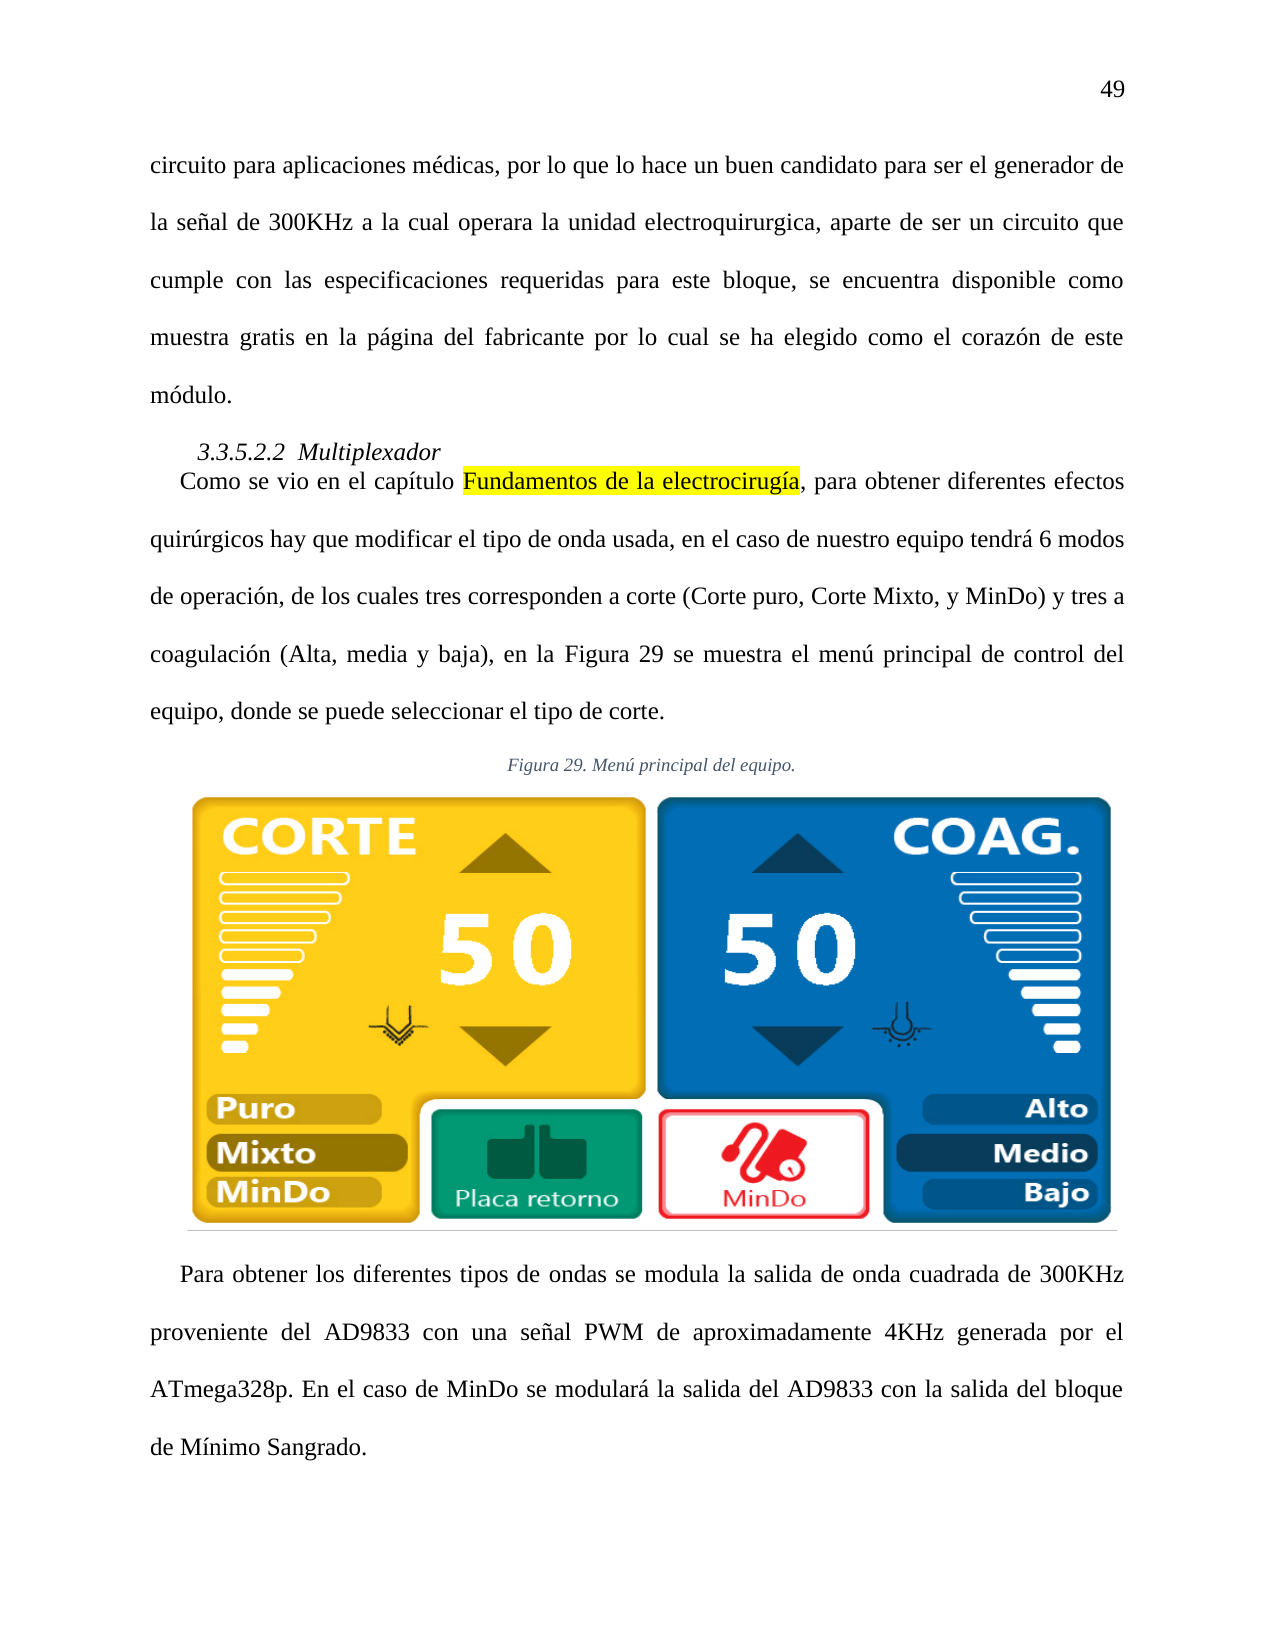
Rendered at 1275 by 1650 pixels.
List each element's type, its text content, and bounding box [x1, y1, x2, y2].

text Para obtener los diferentes tipos de ondas se modula la salida de onda cuadrada de 300KHz proveniente del AD9833 con una señal PWM de aproximadamente 4KHz generada por el ATmega328p. En el caso de MinDo se modulará la salida del AD9833 con la salida del bloque de Mínimo Sangrado. [150, 1259, 1125, 1460]
subtitle Multiplexador [150, 437, 1125, 466]
text Figura 29. Menú principal del equipo. [150, 754, 1125, 775]
text Como se vio en el capítulo Fundamentos de la electrocirugía, para obtener diferentes efectos quirúrgicos hay que modificar el tipo de onda usada, en el caso de nuestro equipo tendrá 6 modos de operación, de los cuales tres corresponden a corte (Corte puro, Corte Mixto, y MinDo) y tres a coagulación (Alta, media y baja), en la Figura 29 se muestra el menú principal de control del equipo, donde se puede seleccionar el tipo de corte. [150, 466, 1125, 725]
picture [187, 796, 1118, 1231]
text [150, 150, 1125, 409]
